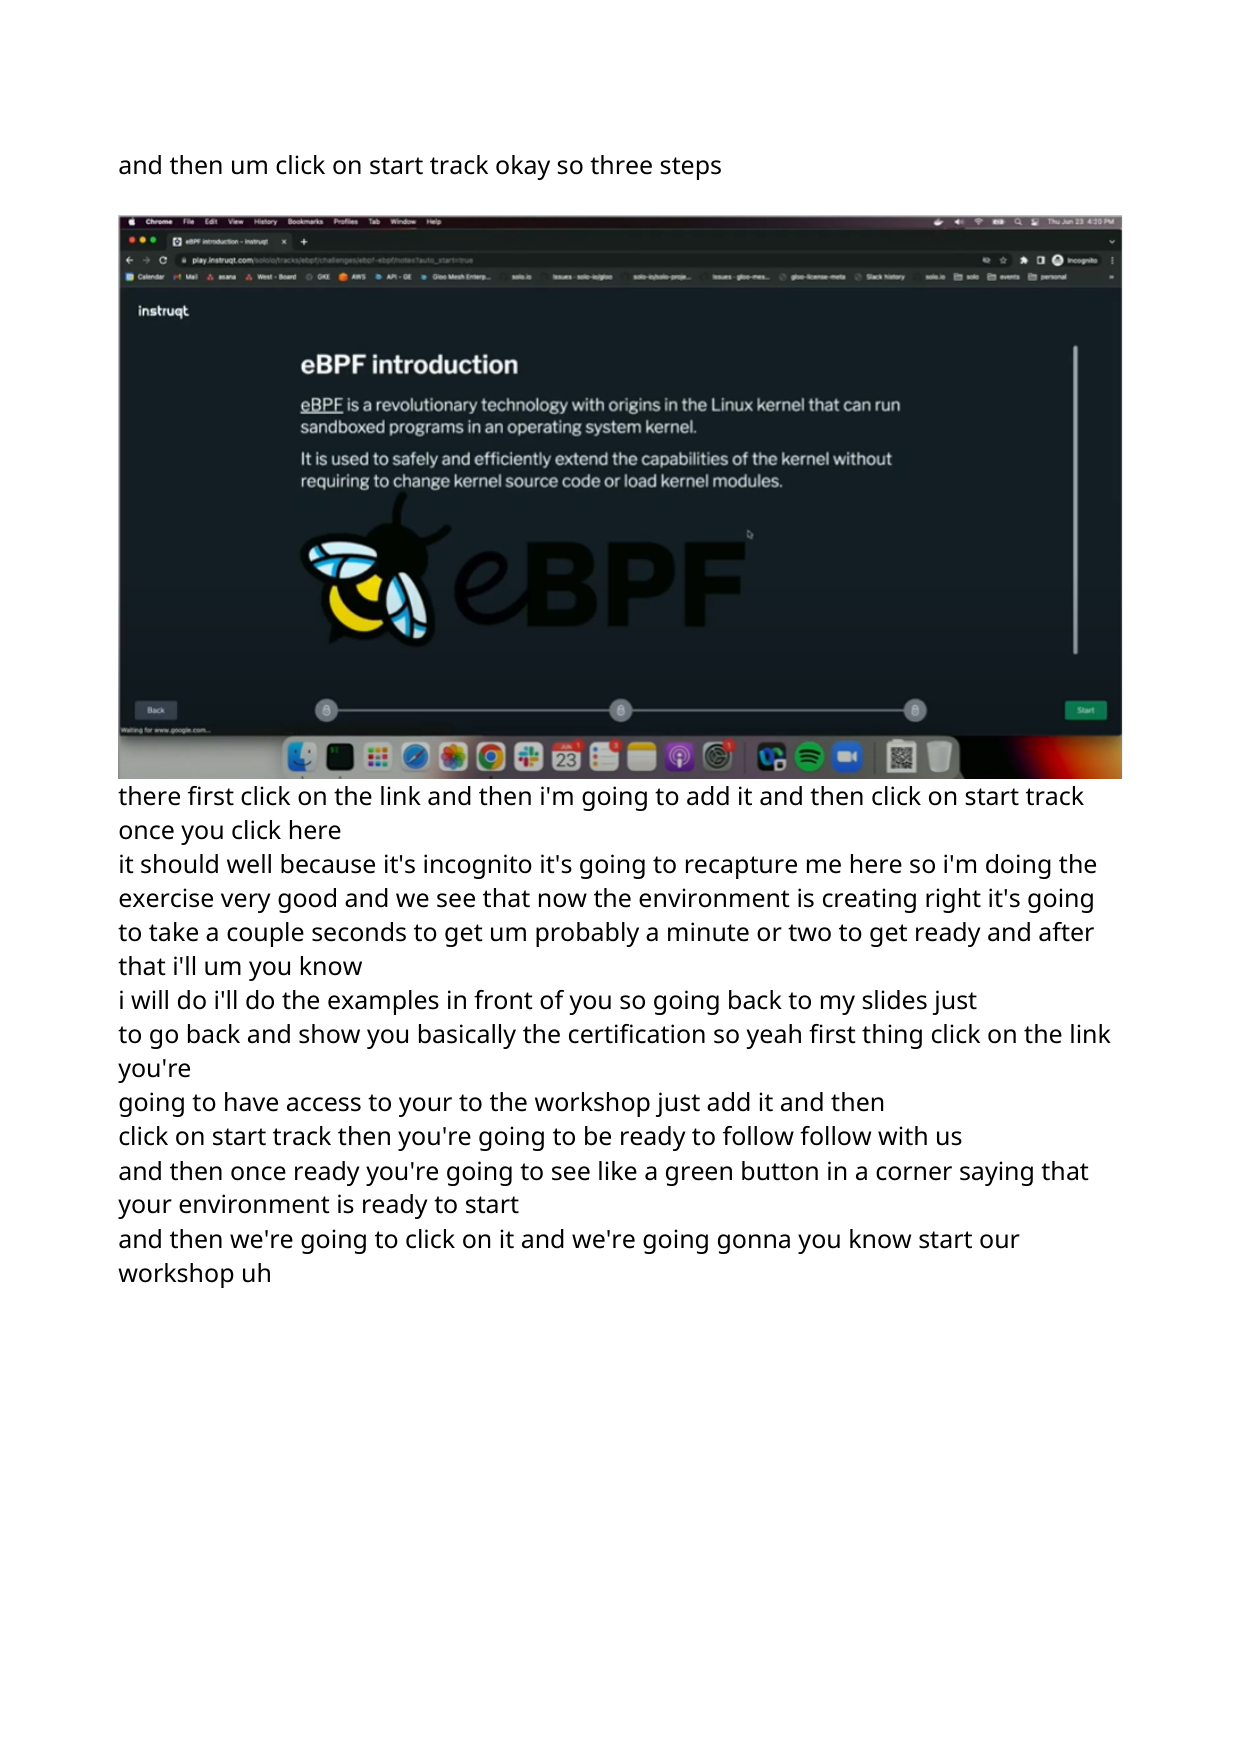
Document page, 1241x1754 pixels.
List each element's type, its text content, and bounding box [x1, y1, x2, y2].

picture [118, 215, 1123, 779]
text to go back and show you basically the certification so yeah first thing click on the link you're [118, 1017, 1122, 1085]
text to take a couple seconds to get um probably a minute or two to get ready and after that i'll um you know [118, 915, 1122, 983]
text and then um click on start track okay so three steps [118, 148, 1122, 182]
text click on start track then you're going to be ready to follow follow with us [118, 1119, 1122, 1153]
text and then we're going to click on it and we're going gonna you know start our workshop uh [118, 1221, 1122, 1289]
text there first click on the link and then i'm going to add it and then click on start track once you click here [118, 779, 1122, 847]
text i will do i'll do the examples in front of you so going back to my slides just [118, 983, 1122, 1017]
text and then once ready you're going to see like a green button in a corner saying that your environment is ready to start [118, 1153, 1122, 1221]
text it should well because it's incognito it's going to recapture me here so i'm doing the [118, 847, 1122, 881]
text exercise very good and we see that now the environment is creating right it's going [118, 881, 1122, 915]
text going to have access to your to the workshop just add it and then [118, 1085, 1122, 1119]
